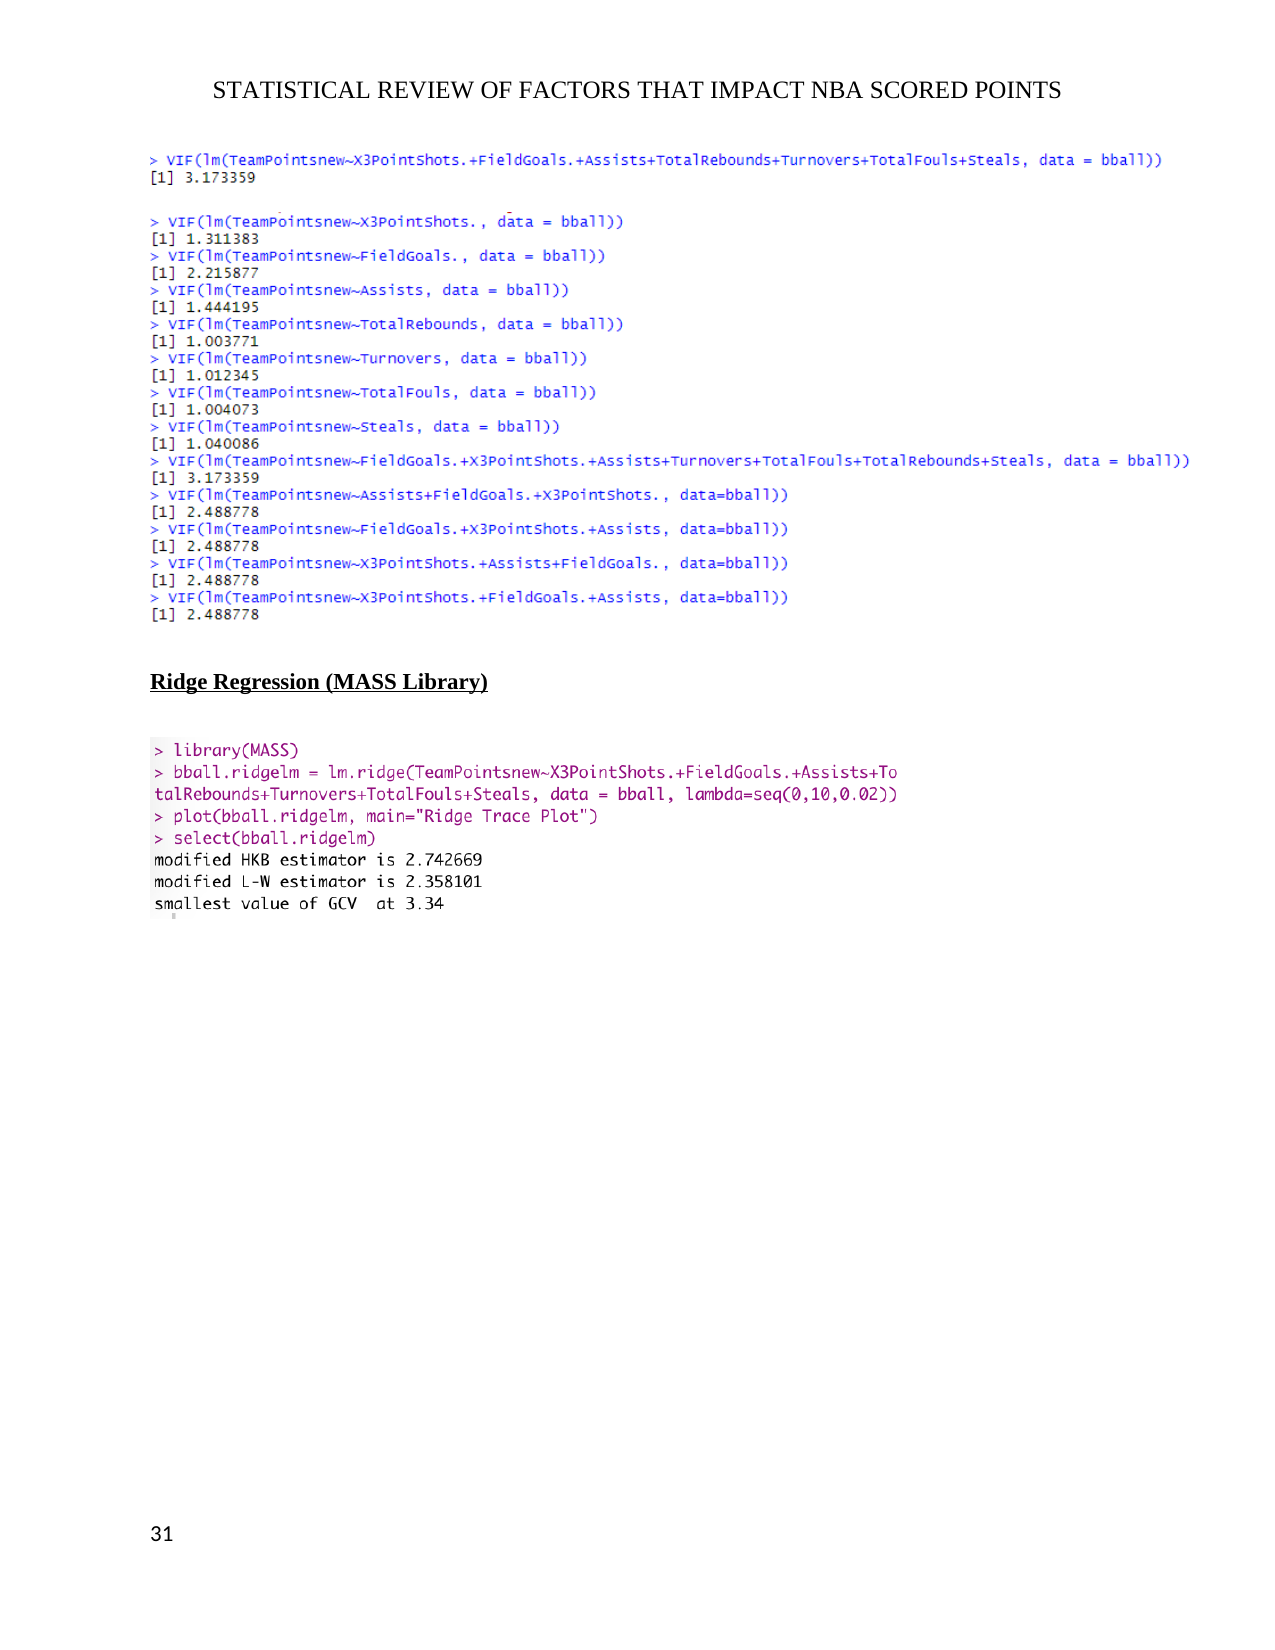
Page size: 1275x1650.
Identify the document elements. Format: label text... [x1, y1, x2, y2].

picture [150, 150, 1165, 185]
picture [150, 737, 901, 919]
text Ridge Regression (MASS Library) [150, 668, 1125, 694]
picture [150, 212, 1211, 624]
